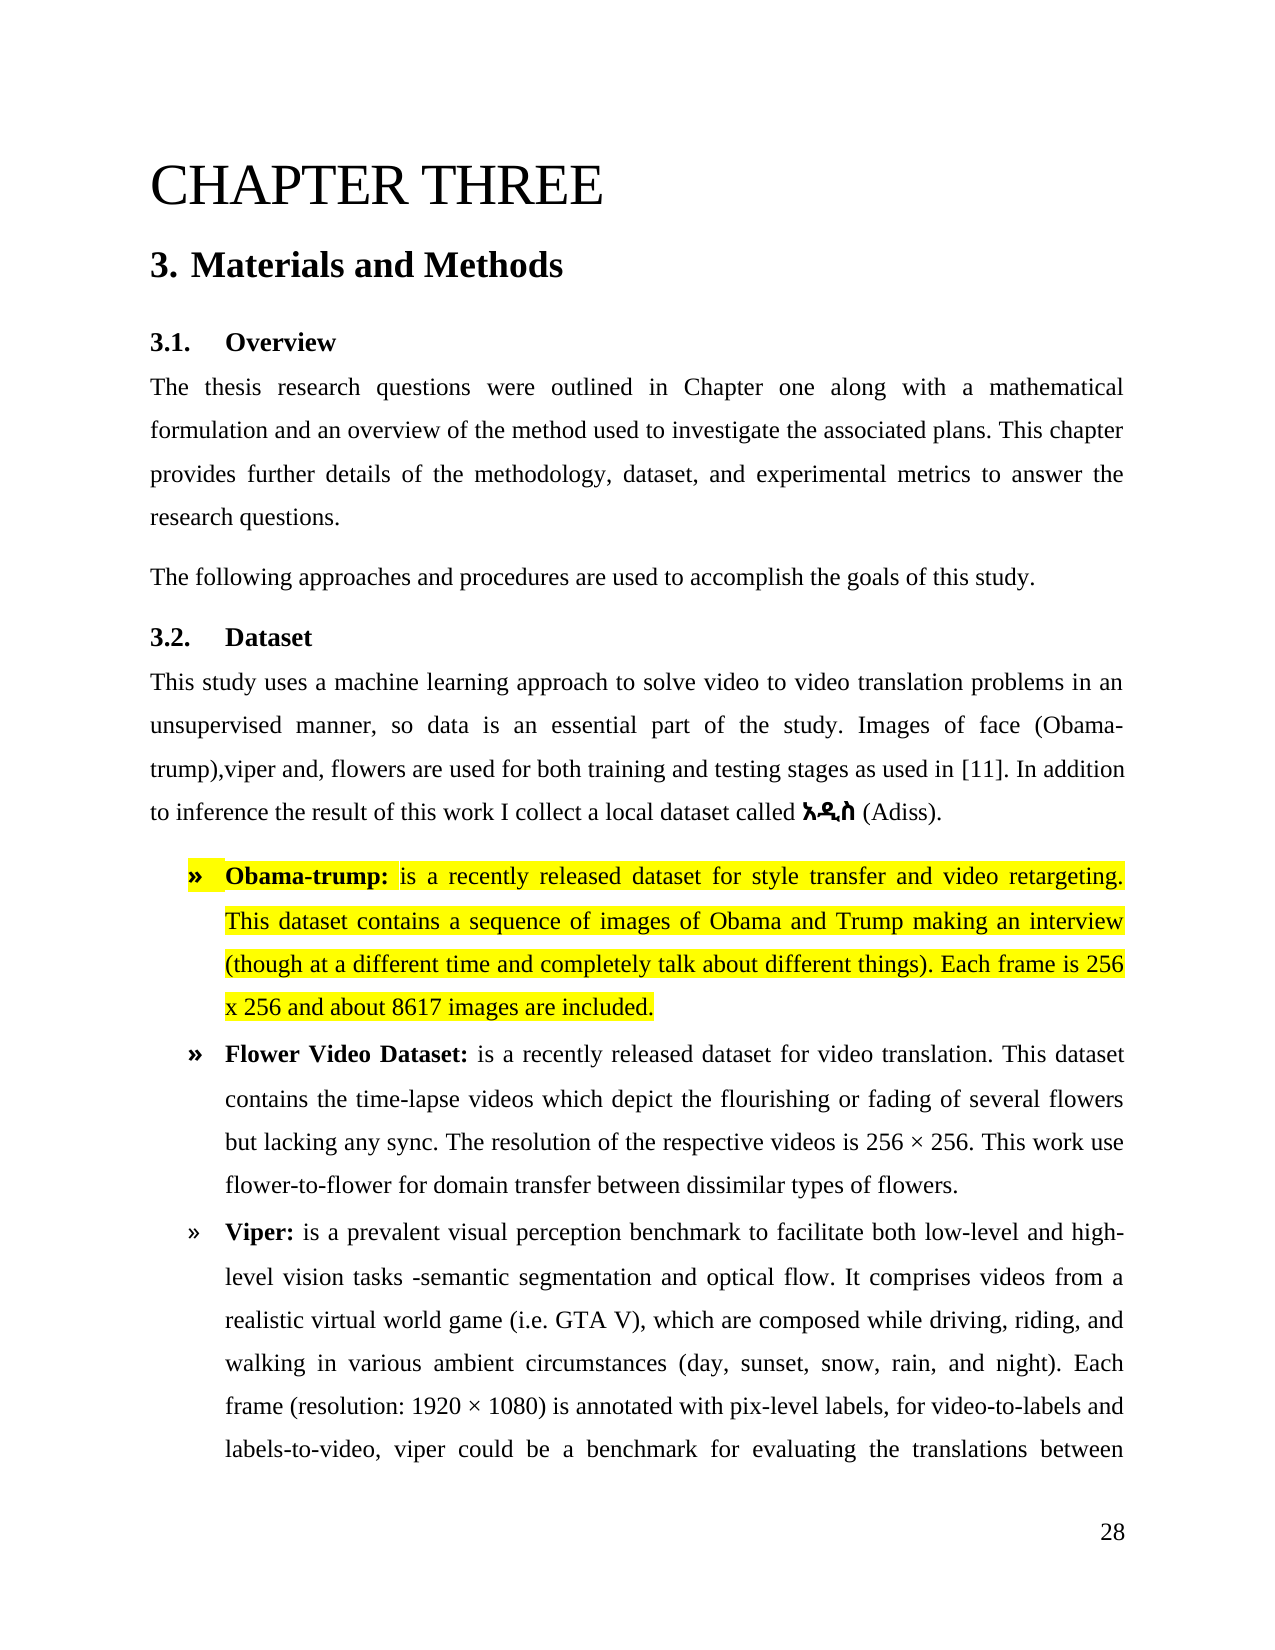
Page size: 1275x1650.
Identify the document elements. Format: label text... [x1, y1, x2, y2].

subtitle Materials and Methods [150, 242, 1125, 285]
subtitle Dataset [150, 621, 1125, 652]
list Flower Video Dataset: is a recently released dataset for video translation. This dataset contains the time-lapse videos which depict the flourishing or fading of several flowers but lacking any sync. The resolution of the respective videos is 256 × 256. This work use flower-to-flower for domain transfer between dissimilar types of flowers. [187, 1035, 1125, 1199]
text The thesis research questions were outlined in Chapter one along with a mathematical formulation and an overview of the method used to investigate the associated plans. This chapter provides further details of the methodology, dataset, and experimental metrics to answer the research questions. [150, 372, 1125, 531]
list Obama-trump: is a recently released dataset for style transfer and video retargeting. This dataset contains a sequence of images of Obama and Trump making an interview (though at a different time and completely talk about different things). Each frame is 256 x 256 and about 8617 images are included. [187, 857, 1125, 1021]
title CHAPTER THREE [150, 150, 1125, 217]
text This study uses a machine learning approach to solve video to video translation problems in an unsupervised manner, so data is an essential part of the study. Images of face (Obama-trump),viper and, flowers are used for both training and testing stages as used in [11]. In addition to inference the result of this work I collect a local dataset called አዲስ (Adiss). [150, 667, 1125, 826]
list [187, 1213, 1125, 1463]
text The following approaches and procedures are used to accomplish the goals of this study. [150, 562, 1125, 590]
subtitle Overview [150, 326, 1125, 357]
